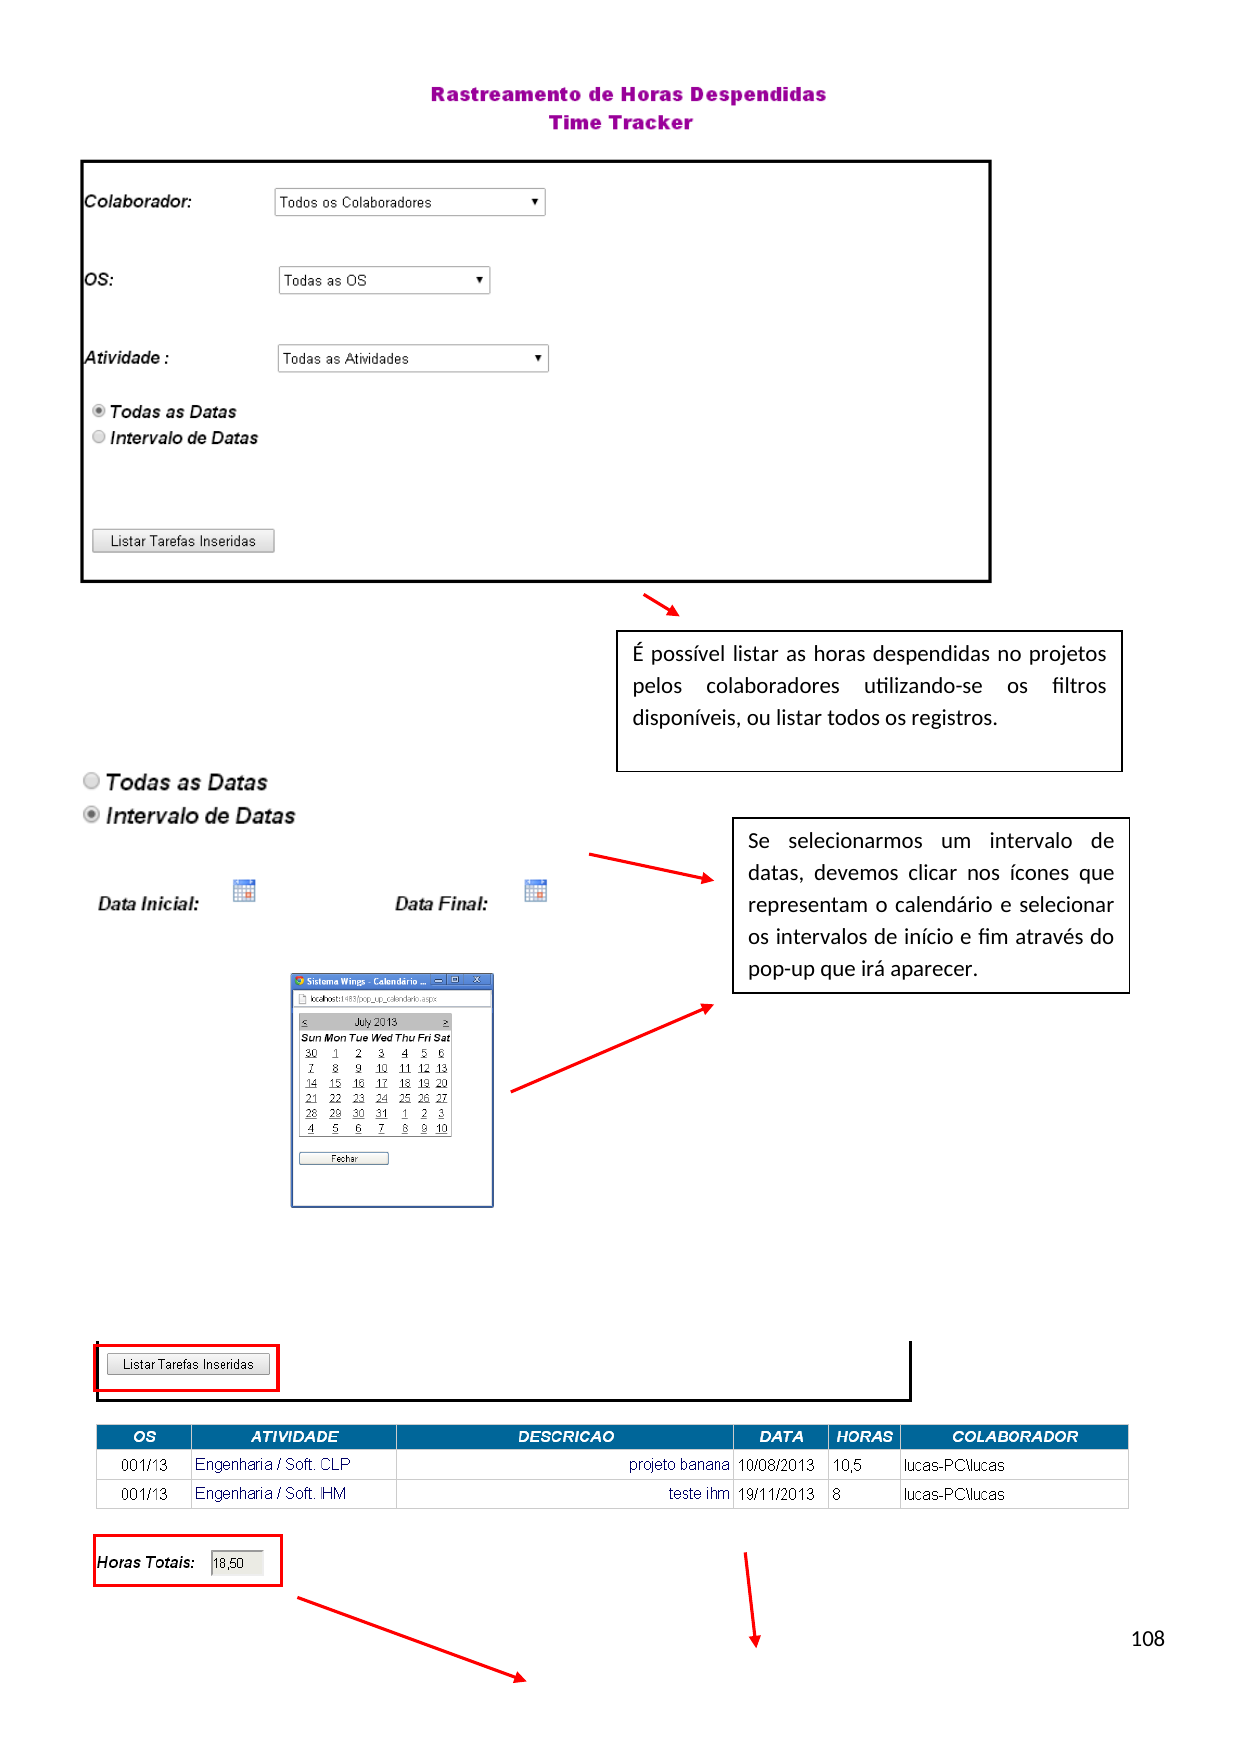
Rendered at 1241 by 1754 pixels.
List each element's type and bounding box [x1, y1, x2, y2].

picture [75, 75, 1021, 595]
picture [290, 973, 494, 1208]
picture [75, 765, 579, 923]
picture [96, 1537, 280, 1581]
picture [90, 1341, 1180, 1581]
